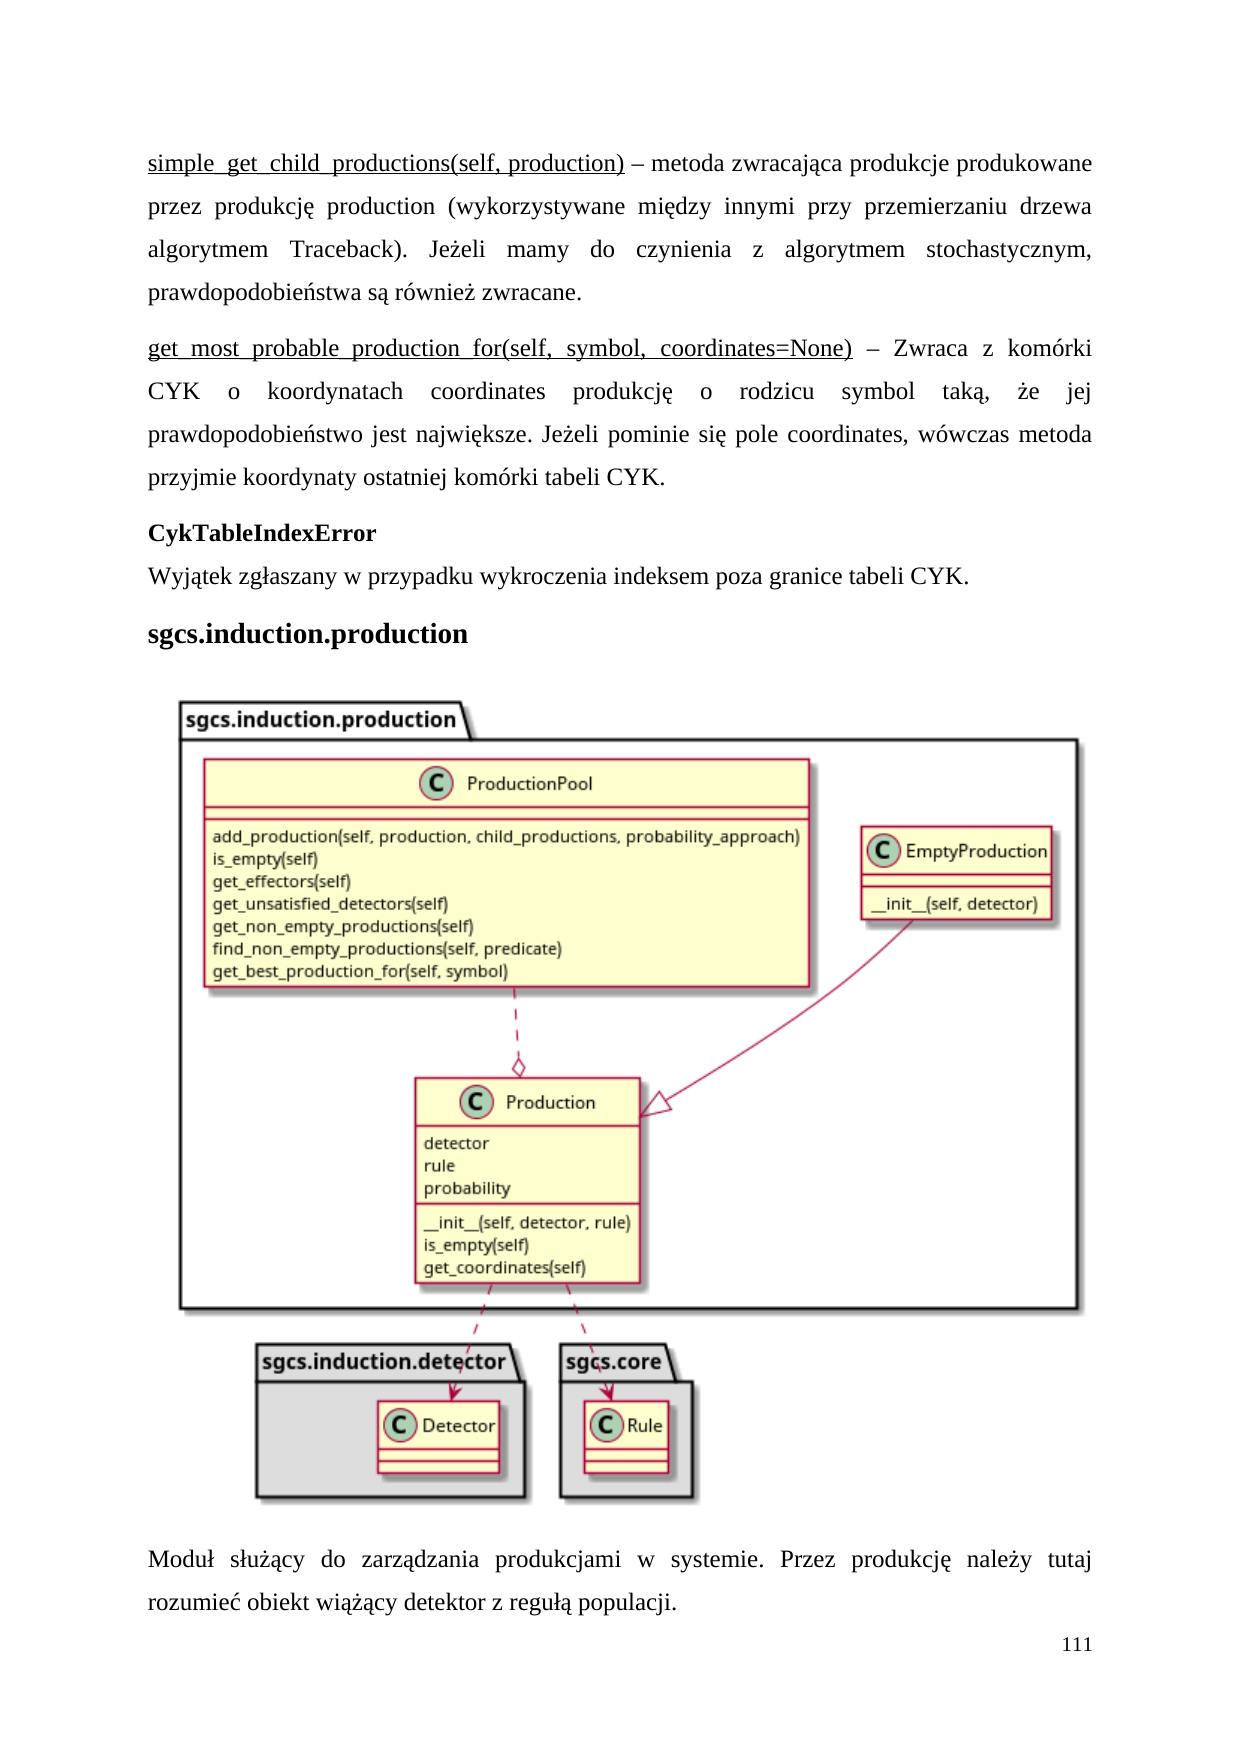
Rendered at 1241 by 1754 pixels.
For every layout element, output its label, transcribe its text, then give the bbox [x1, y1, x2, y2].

text simple_get_child_productions(self, production) – metoda zwracająca produkcje produkowane przez produkcję production (wykorzystywane między innymi przy przemierzaniu drzewa algorytmem Traceback). Jeżeli mamy do czynienia z algorytmem stochastycznym, prawdopodobieństwa są również zwracane. [148, 148, 1093, 306]
text sgcs.induction.production [148, 616, 1093, 650]
text get_most_probable_production_for(self, symbol, coordinates=None) – Zwraca z komórki CYK o koordynatach coordinates produkcję o rodzicu symbol taką, że jej prawdopodobieństwo jest największe. Jeżeli pominie się pole coordinates, wówczas metoda przyjmie koordynaty ostatniej komórki tabeli CYK. [148, 333, 1093, 491]
text CykTableIndexError [148, 518, 1093, 546]
picture [147, 666, 1093, 1513]
text Moduł służący do zarządzania produkcjami w systemie. Przez produkcję należy tutaj rozumieć obiekt wiążący detektor z regułą populacji. [148, 1513, 1093, 1616]
text Wyjątek zgłaszany w przypadku wykroczenia indeksem poza granice tabeli CYK. [148, 561, 1093, 589]
